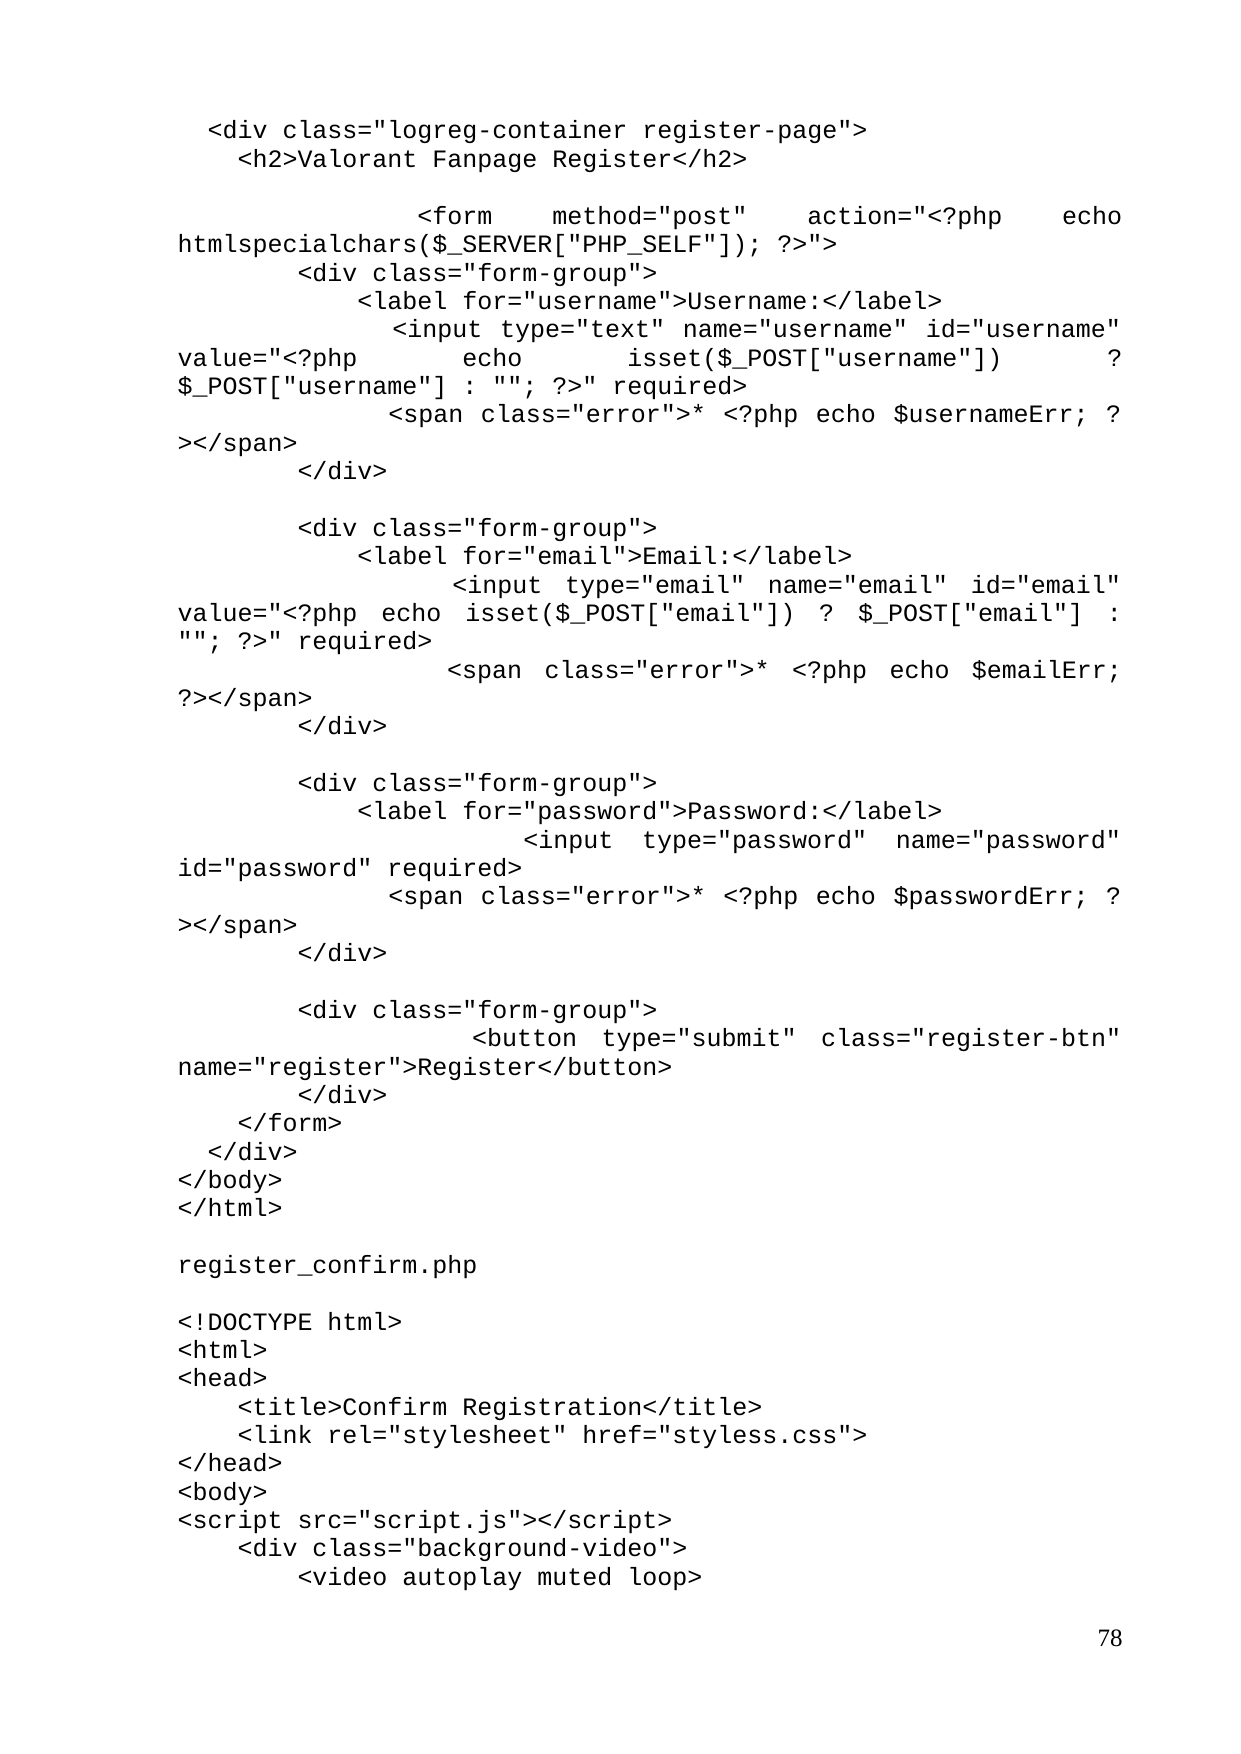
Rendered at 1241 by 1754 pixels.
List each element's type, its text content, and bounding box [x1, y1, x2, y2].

text <div class="background-video"> [177, 1536, 1122, 1564]
text <title>Confirm Registration</title> [177, 1394, 1122, 1423]
text </div> [177, 941, 1122, 969]
text <video autoplay muted loop> [177, 1564, 1122, 1593]
text </div> [177, 458, 1122, 487]
text </form> [177, 1111, 1122, 1139]
text <span class="error">* <?php echo $usernameErr; ?></span> [177, 402, 1122, 458]
text </div> [177, 1139, 1122, 1168]
text <div class="form-group"> [177, 516, 1122, 544]
text <link rel="stylesheet" href="styless.css"> [177, 1423, 1122, 1451]
text <html> [177, 1338, 1122, 1366]
text <input type="email" name="email" id="email" value="<?php echo isset($_POST["email"]) ? $_POST["email"] : ""; ?>" required> [177, 572, 1122, 657]
text <body> [177, 1479, 1122, 1508]
text register_confirm.php <!DOCTYPE html> [177, 1253, 1122, 1338]
text <div class="form-group"> [177, 998, 1122, 1026]
text <label for="password">Password:</label> [177, 799, 1122, 827]
text <form method="post" action="<?php echo htmlspecialchars($_SERVER["PHP_SELF"]); ?>"> [177, 203, 1122, 260]
text </div> [177, 714, 1122, 742]
text <script src="script.js"></script> [177, 1508, 1122, 1536]
text </body> [177, 1168, 1122, 1196]
text <span class="error">* <?php echo $emailErr; ?></span> [177, 657, 1122, 714]
text </div> [177, 1083, 1122, 1111]
text <label for="username">Username:</label> [177, 288, 1122, 317]
text <div class="form-group"> [177, 771, 1122, 799]
text <div class="logreg-container register-page"> [177, 118, 1122, 146]
text <h2>Valorant Fanpage Register</h2> [177, 146, 1122, 175]
text <input type="text" name="username" id="username" value="<?php echo isset($_POST["username"]) ? $_POST["username"] : ""; ?>" required> [177, 317, 1122, 402]
text <input type="password" name="password" id="password" required> [177, 827, 1122, 884]
text <div class="form-group"> [177, 260, 1122, 288]
text </html> [177, 1196, 1122, 1224]
text <label for="email">Email:</label> [177, 544, 1122, 572]
text <span class="error">* <?php echo $passwordErr; ?></span> [177, 884, 1122, 941]
text <head> [177, 1366, 1122, 1394]
text <button type="submit" class="register-btn" name="register">Register</button> [177, 1026, 1122, 1083]
text </head> [177, 1451, 1122, 1479]
